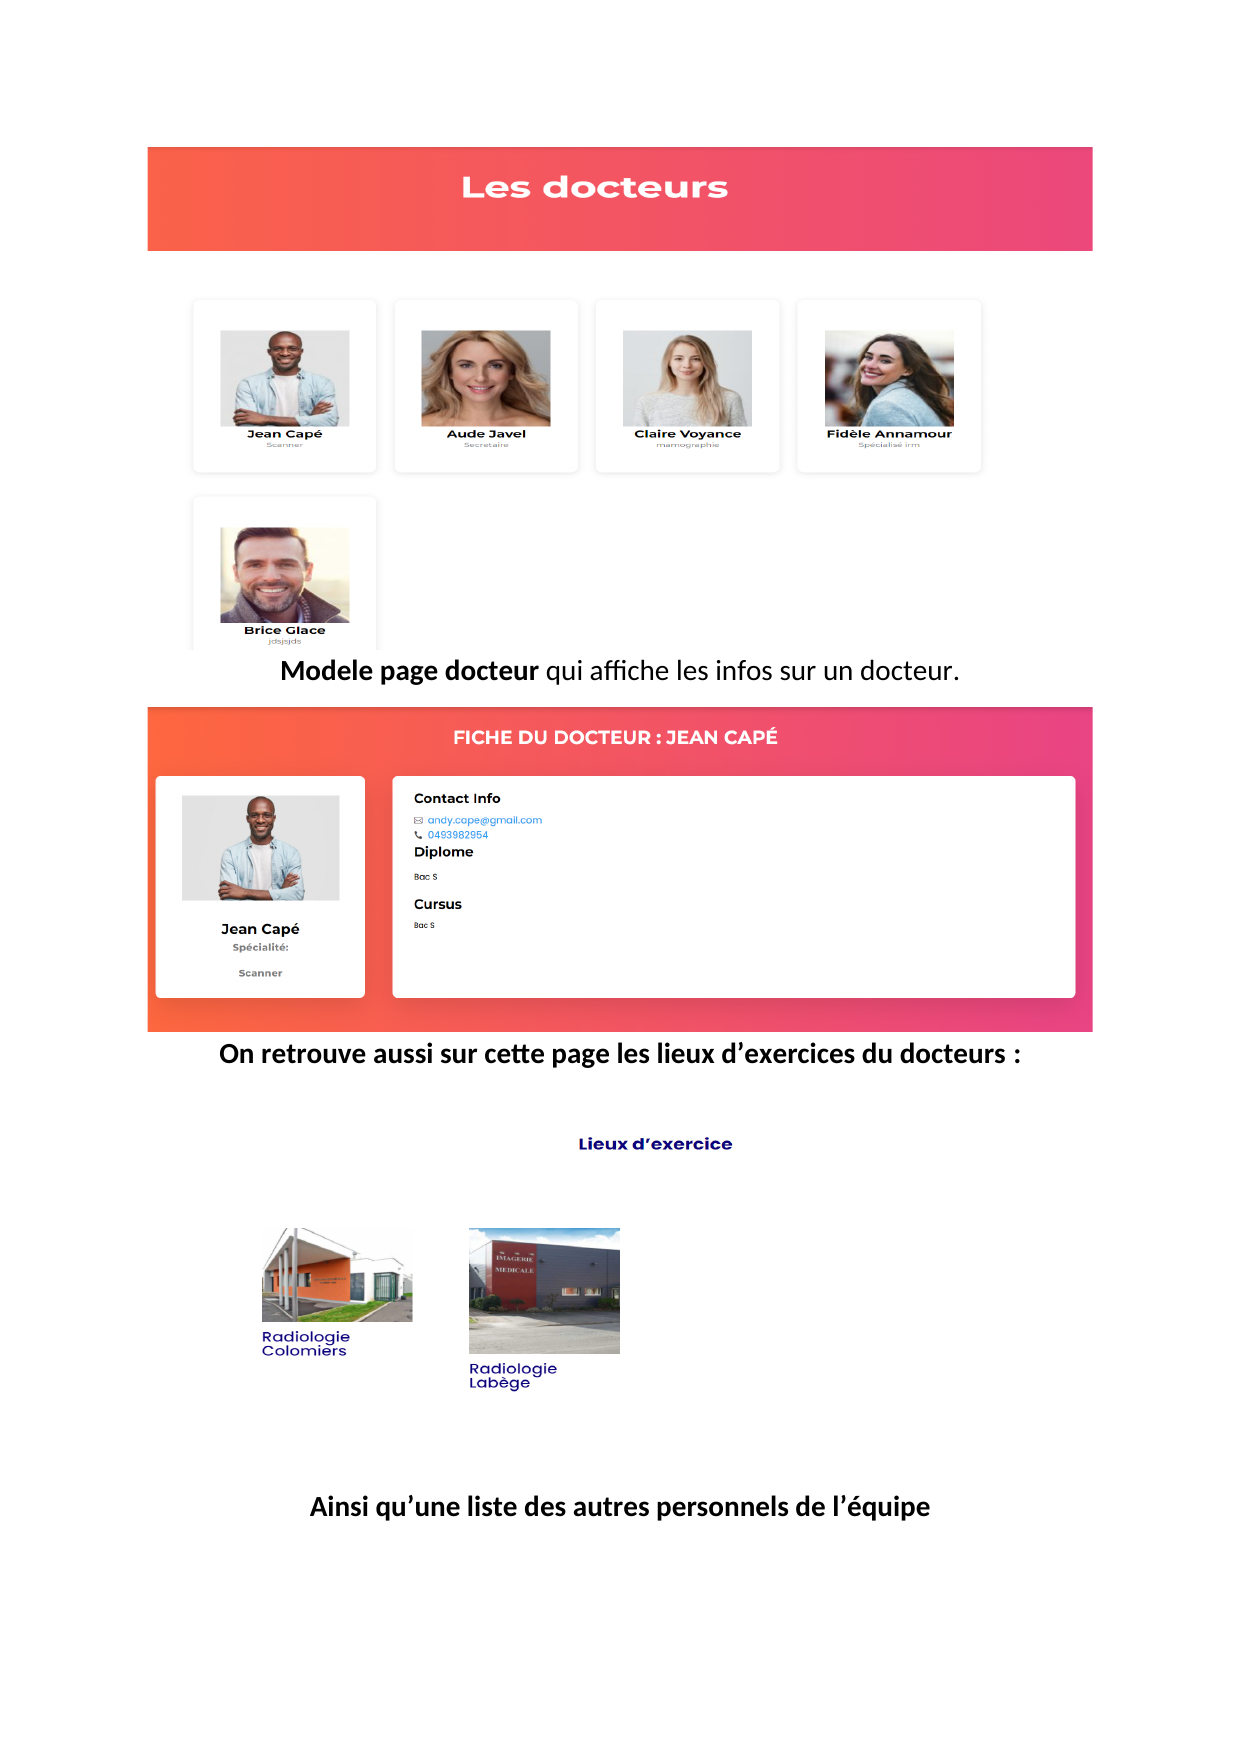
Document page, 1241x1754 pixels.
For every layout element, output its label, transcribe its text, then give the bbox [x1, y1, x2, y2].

text Modele page docteur qui affiche les infos sur un docteur. [148, 650, 1093, 688]
text On retrouve aussi sur cette page les lieux d’exercices du docteurs : [148, 1032, 1093, 1070]
picture [147, 147, 1093, 650]
picture [147, 1090, 1093, 1414]
text Ainsi qu’une liste des autres personnels de l’équipe [148, 1488, 1093, 1523]
picture [147, 707, 1093, 1032]
